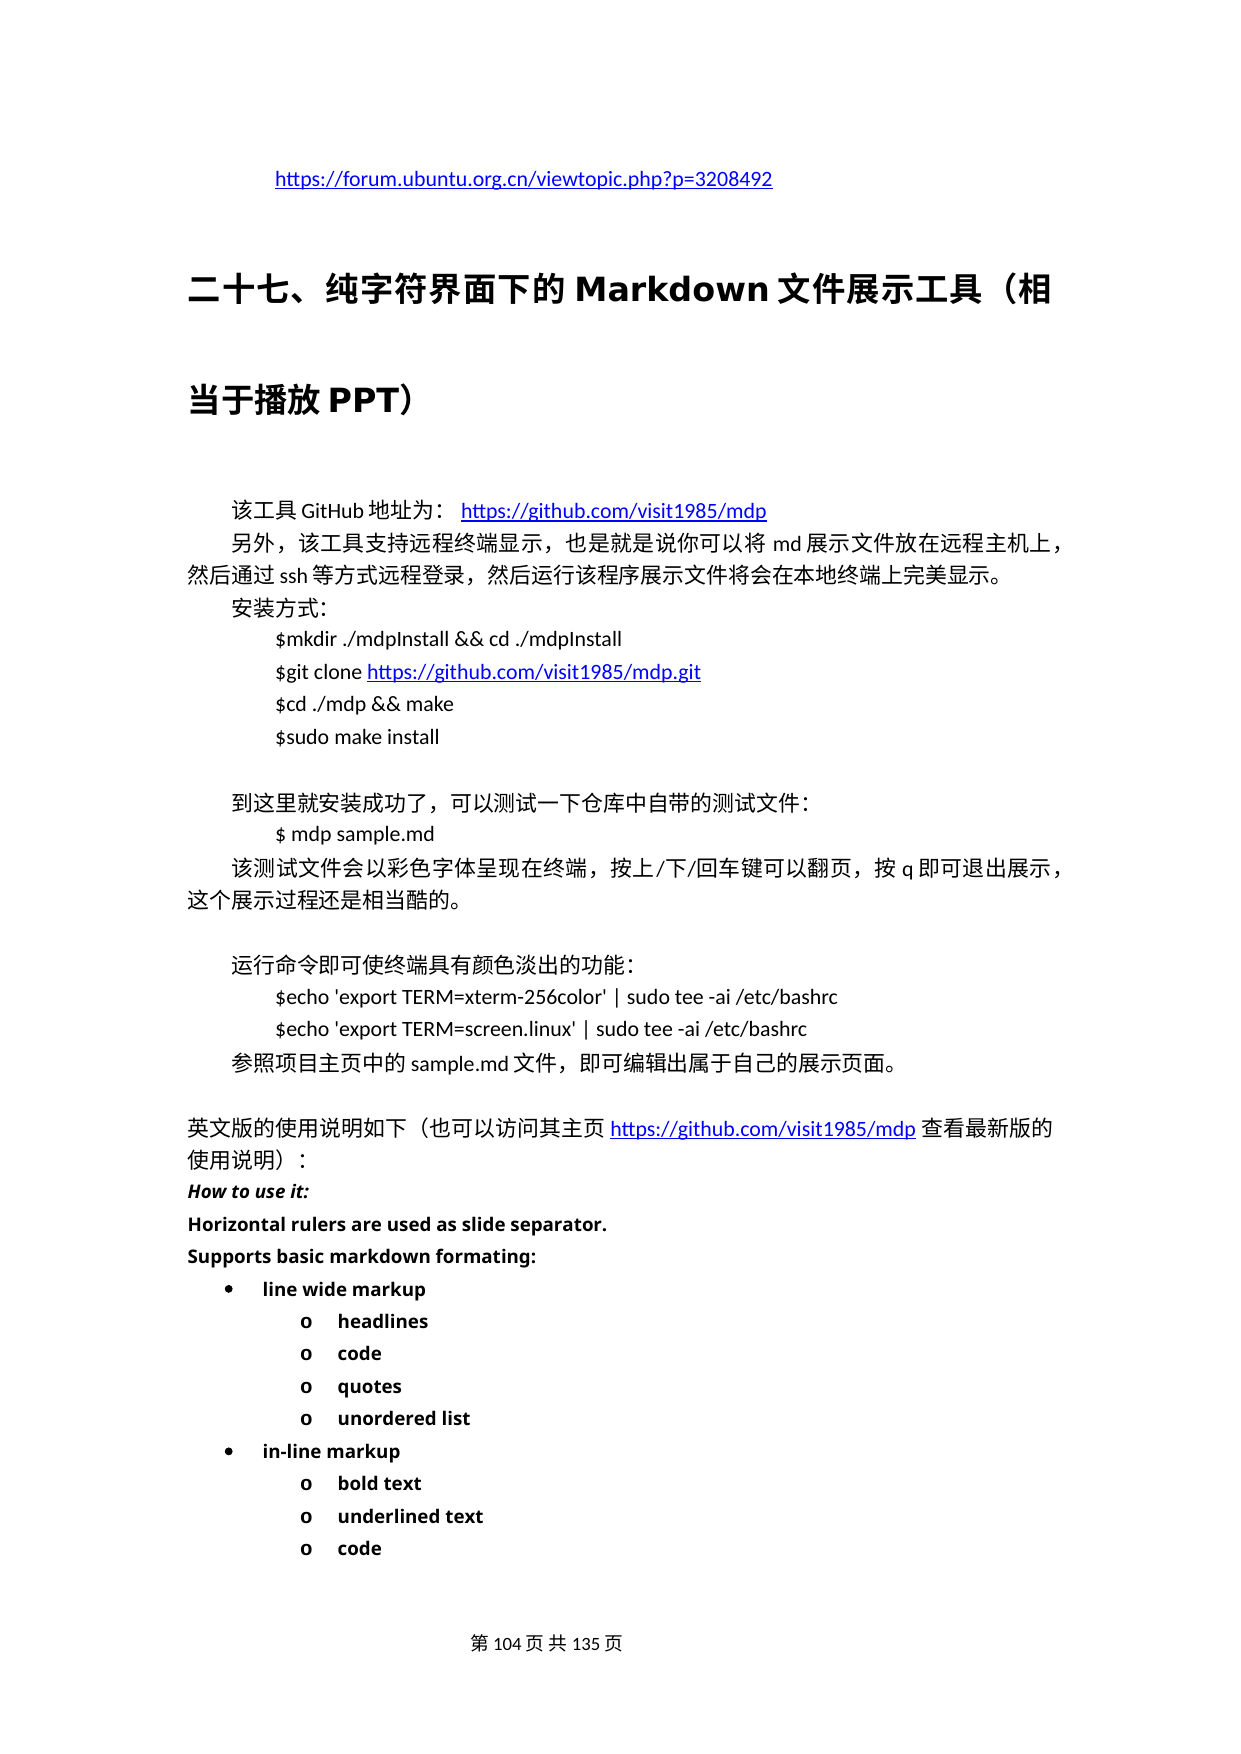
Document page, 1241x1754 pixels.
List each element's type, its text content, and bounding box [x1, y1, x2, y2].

text 该工具GitHub地址为： https://github.com/visit1985/mdp [187, 493, 1053, 525]
text 该测试文件会以彩色字体呈现在终端，按上/下/回车键可以翻页，按q即可退出展示，这个展示过程还是相当酷的。 [187, 850, 1053, 915]
text 英文版的使用说明如下（也可以访问其主页 https://github.com/visit1985/mdp 查看最新版的使用说明）： [187, 1110, 1053, 1175]
text Horizontal rulers are used as slide separator. [187, 1208, 1053, 1240]
subtitle 二十七、纯字符界面下的Markdown文件展示工具（相当于播放PPT） [187, 254, 1053, 431]
list code [300, 1533, 1053, 1565]
text $mkdir ./mdpInstall && cd ./mdpInstall [187, 623, 1053, 655]
text 另外，该工具支持远程终端显示，也是就是说你可以将md展示文件放在远程主机上，然后通过ssh等方式远程登录，然后运行该程序展示文件将会在本地终端上完美显示。 [187, 525, 1053, 590]
text Supports basic markdown formating: [187, 1240, 1053, 1273]
list line wide markup [225, 1273, 1053, 1305]
text $sudo make install [187, 720, 1053, 753]
list quotes [300, 1370, 1053, 1403]
text $echo 'export TERM=screen.linux' | sudo tee -ai /etc/bashrc [187, 1013, 1053, 1045]
text 运行命令即可使终端具有颜色淡出的功能： [187, 948, 1053, 980]
text $ mdp sample.md [187, 818, 1053, 850]
list code [300, 1338, 1053, 1370]
text $echo 'export TERM=xterm-256color' | sudo tee -ai /etc/bashrc [187, 980, 1053, 1013]
text 参照项目主页中的sample.md文件，即可编辑出属于自己的展示页面。 [187, 1045, 1053, 1078]
text 安装方式： [187, 590, 1053, 623]
list unordered list [300, 1403, 1053, 1435]
text $git clone https://github.com/visit1985/mdp.git [187, 655, 1053, 688]
text How to use it: [187, 1175, 1053, 1208]
text https://forum.ubuntu.org.cn/viewtopic.php?p=3208492 [187, 162, 1053, 194]
list in-line markup [225, 1435, 1053, 1468]
text 到这里就安装成功了，可以测试一下仓库中自带的测试文件： [187, 785, 1053, 818]
text $cd ./mdp && make [187, 688, 1053, 720]
list bold text [300, 1468, 1053, 1500]
list underlined text [300, 1500, 1053, 1533]
list headlines [300, 1305, 1053, 1338]
